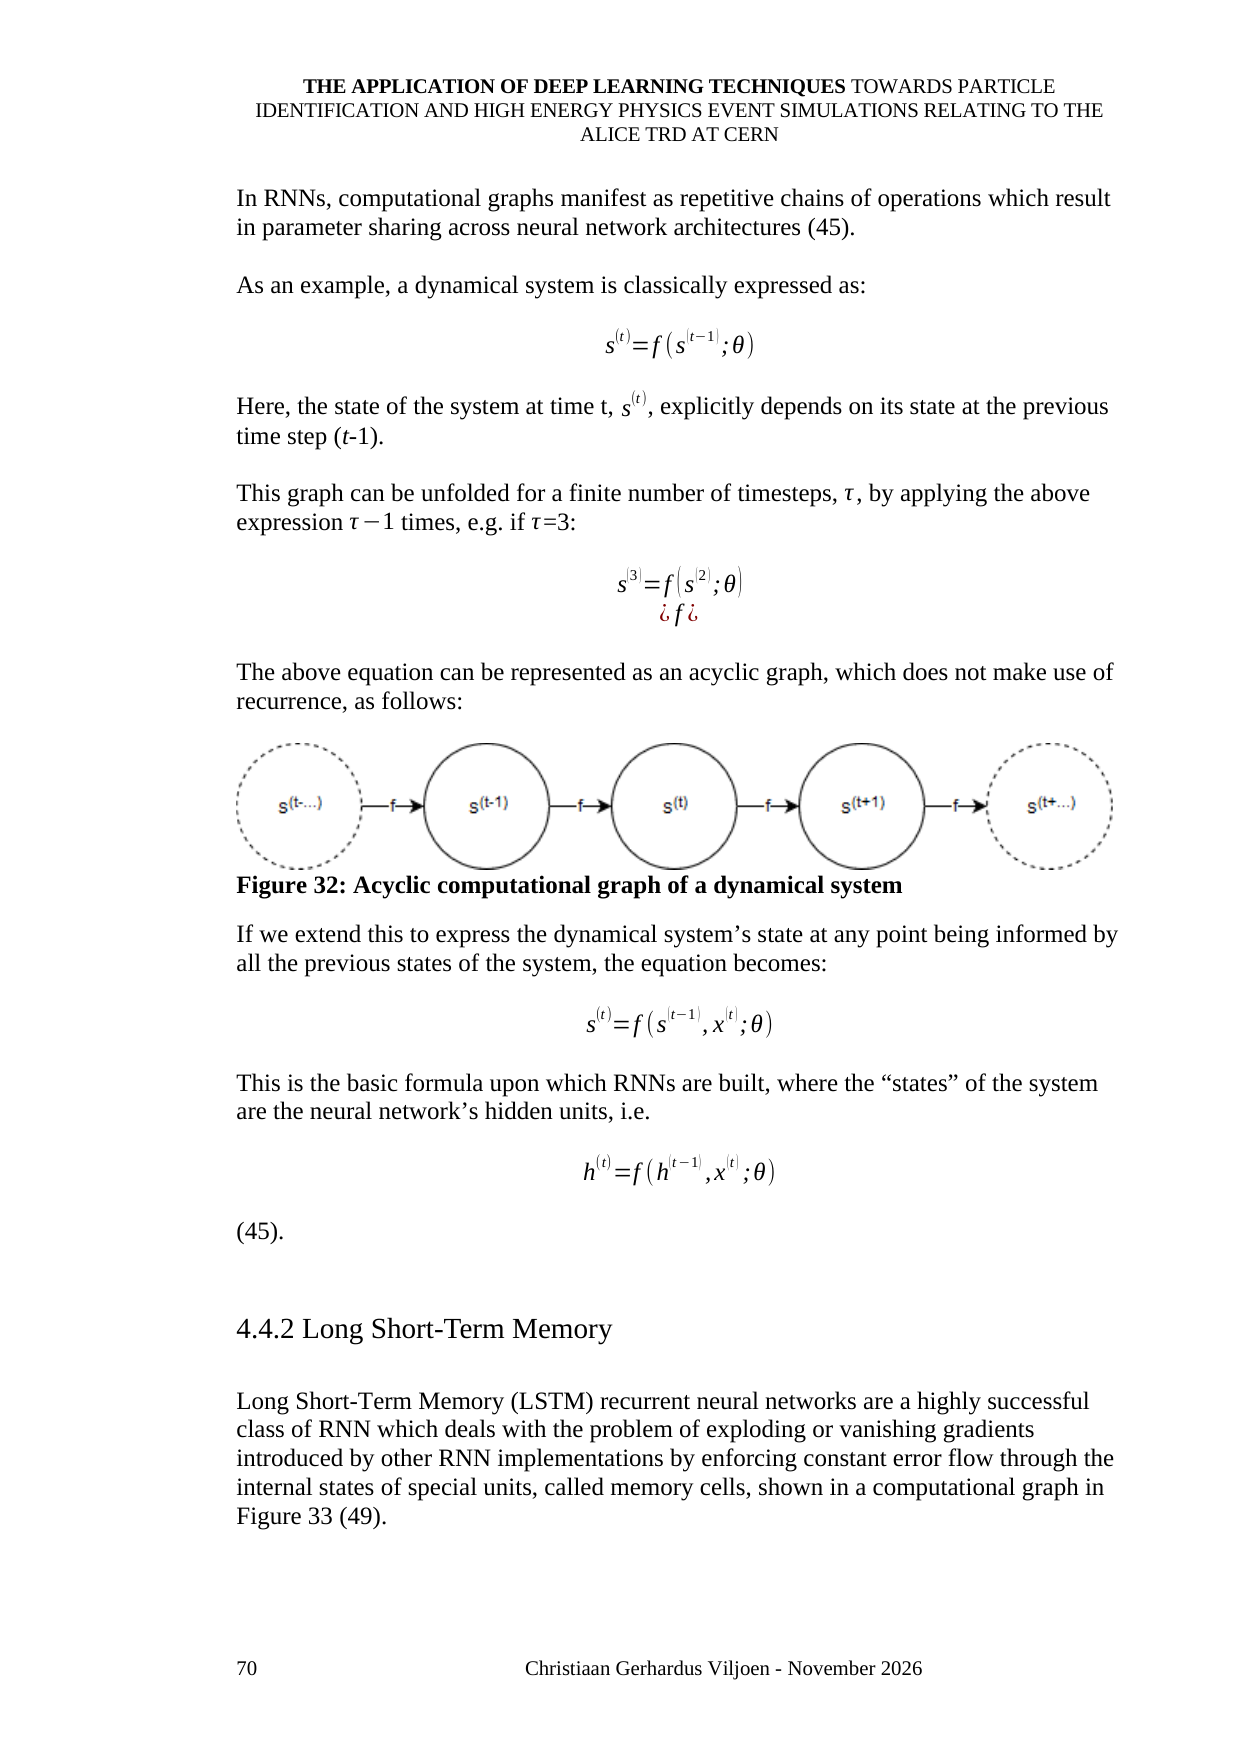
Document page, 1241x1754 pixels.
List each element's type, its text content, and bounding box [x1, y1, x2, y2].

text In RNNs, computational graphs manifest as repetitive chains of operations which result in parameter sharing across neural network architectures . [236, 183, 1122, 241]
text Here, the state of the system at time t, , explicitly depends on its state at the previous time step (t-1). [236, 389, 1122, 450]
text This is the basic formula upon which RNNs are built, where the “states” of the system are the neural network’s hidden units, i.e. [236, 1068, 1122, 1125]
text . [236, 1216, 1122, 1245]
text Long Short-Term Memory (LSTM) recurrent neural networks are a highly successful class of RNN which deals with the problem of exploding or vanishing gradients introduced by other RNN implementations by enforcing constant error flow through the internal states of special units, called memory cells, shown in a computational graph in Figure 33 . [236, 1386, 1122, 1529]
text The above equation can be represented as an acyclic graph, which does not make use of recurrence, as follows: [236, 657, 1122, 714]
text If we extend this to express the dynamical system’s state at any point being informed by all the previous states of the system, the equation becomes: [236, 919, 1122, 977]
subtitle Long Short-Term Memory [236, 1311, 1122, 1344]
text As an example, a dynamical system is classically expressed as: [236, 270, 1122, 298]
text This graph can be unfolded for a finite number of timesteps, , by applying the above expression times, e.g. if =3: [236, 478, 1122, 536]
picture [236, 743, 1113, 870]
text Figure 32: Acyclic computational graph of a dynamical system [236, 870, 1122, 898]
